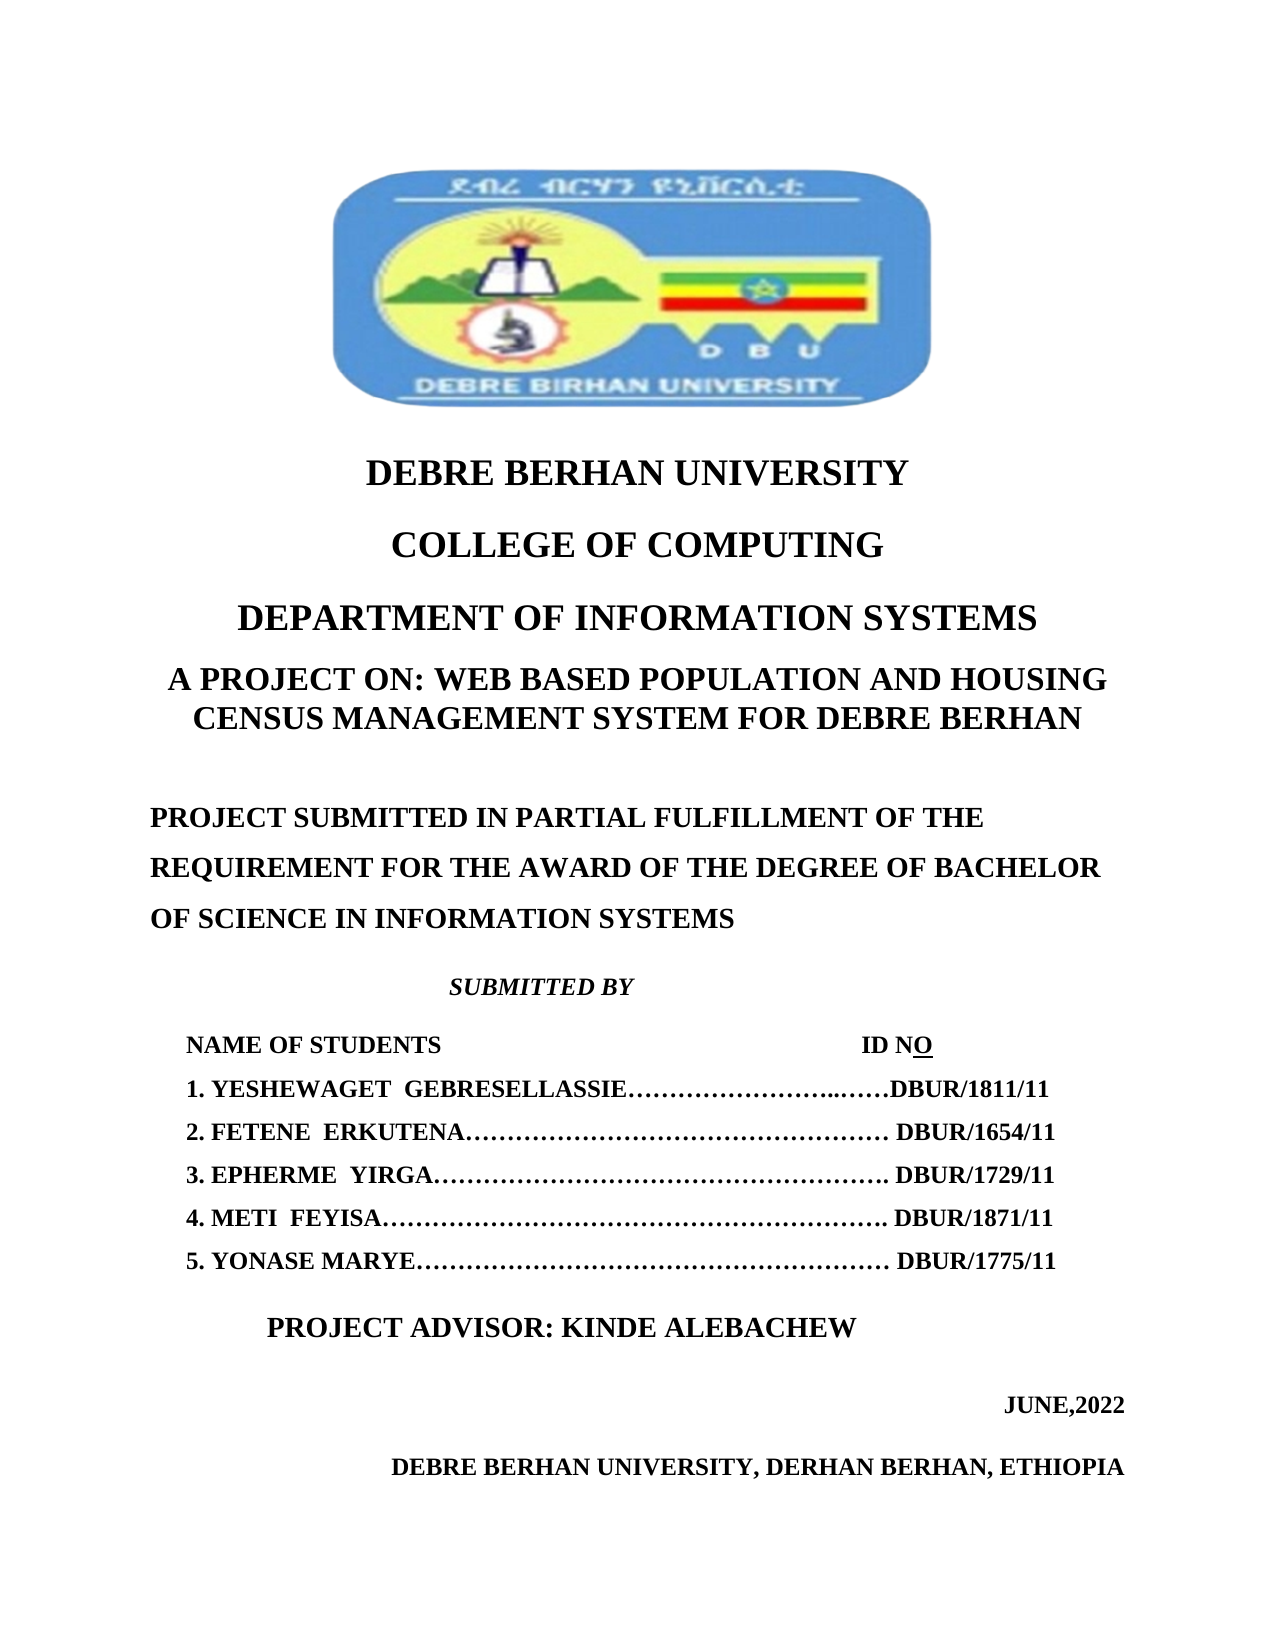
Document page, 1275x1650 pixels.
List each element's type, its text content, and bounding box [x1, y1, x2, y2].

text NAME OF STUDENTS ID NO 1. YESHEWAGET GEBRESELLASSIE……………………..……DBUR/1811/11 2. FETENE ERKUTENA…………………………………………… DBUR/1654/11 3. EPHERME YIRGA………………………………………………. DBUR/1729/11 4. METI FEYISA……………………………………………………. DBUR/1871/11 5. YONASE MARYE………………………………………………… DBUR/1775/11 [186, 1031, 1125, 1275]
text A PROJECT ON: WEB BASED POPULATION AND HOUSING CENSUS MANAGEMENT SYSTEM FOR DEBRE BERHAN [150, 659, 1125, 738]
picture [324, 150, 951, 422]
text COLLEGE OF COMPUTING [150, 523, 1125, 566]
text DEPARTMENT OF INFORMATION SYSTEMS [150, 595, 1125, 638]
text DEBRE BERHAN UNIVERSITY, DERHAN BERHAN, ETHIOPIA [150, 1452, 1125, 1481]
text PROJECT ADVISOR: KINDE ALEBACHEW [150, 1310, 932, 1344]
text PROJECT SUBMITTED IN PARTIAL FULFILLMENT OF THE REQUIREMENT FOR THE AWARD OF THE DEGREE OF BACHELOR OF SCIENCE IN INFORMATION SYSTEMS [150, 800, 1125, 934]
text JUNE,2022 [150, 1390, 1125, 1418]
text DEBRE BERHAN UNIVERSITY [150, 450, 1125, 493]
subtitle SUBMITTED BY [150, 972, 932, 1001]
